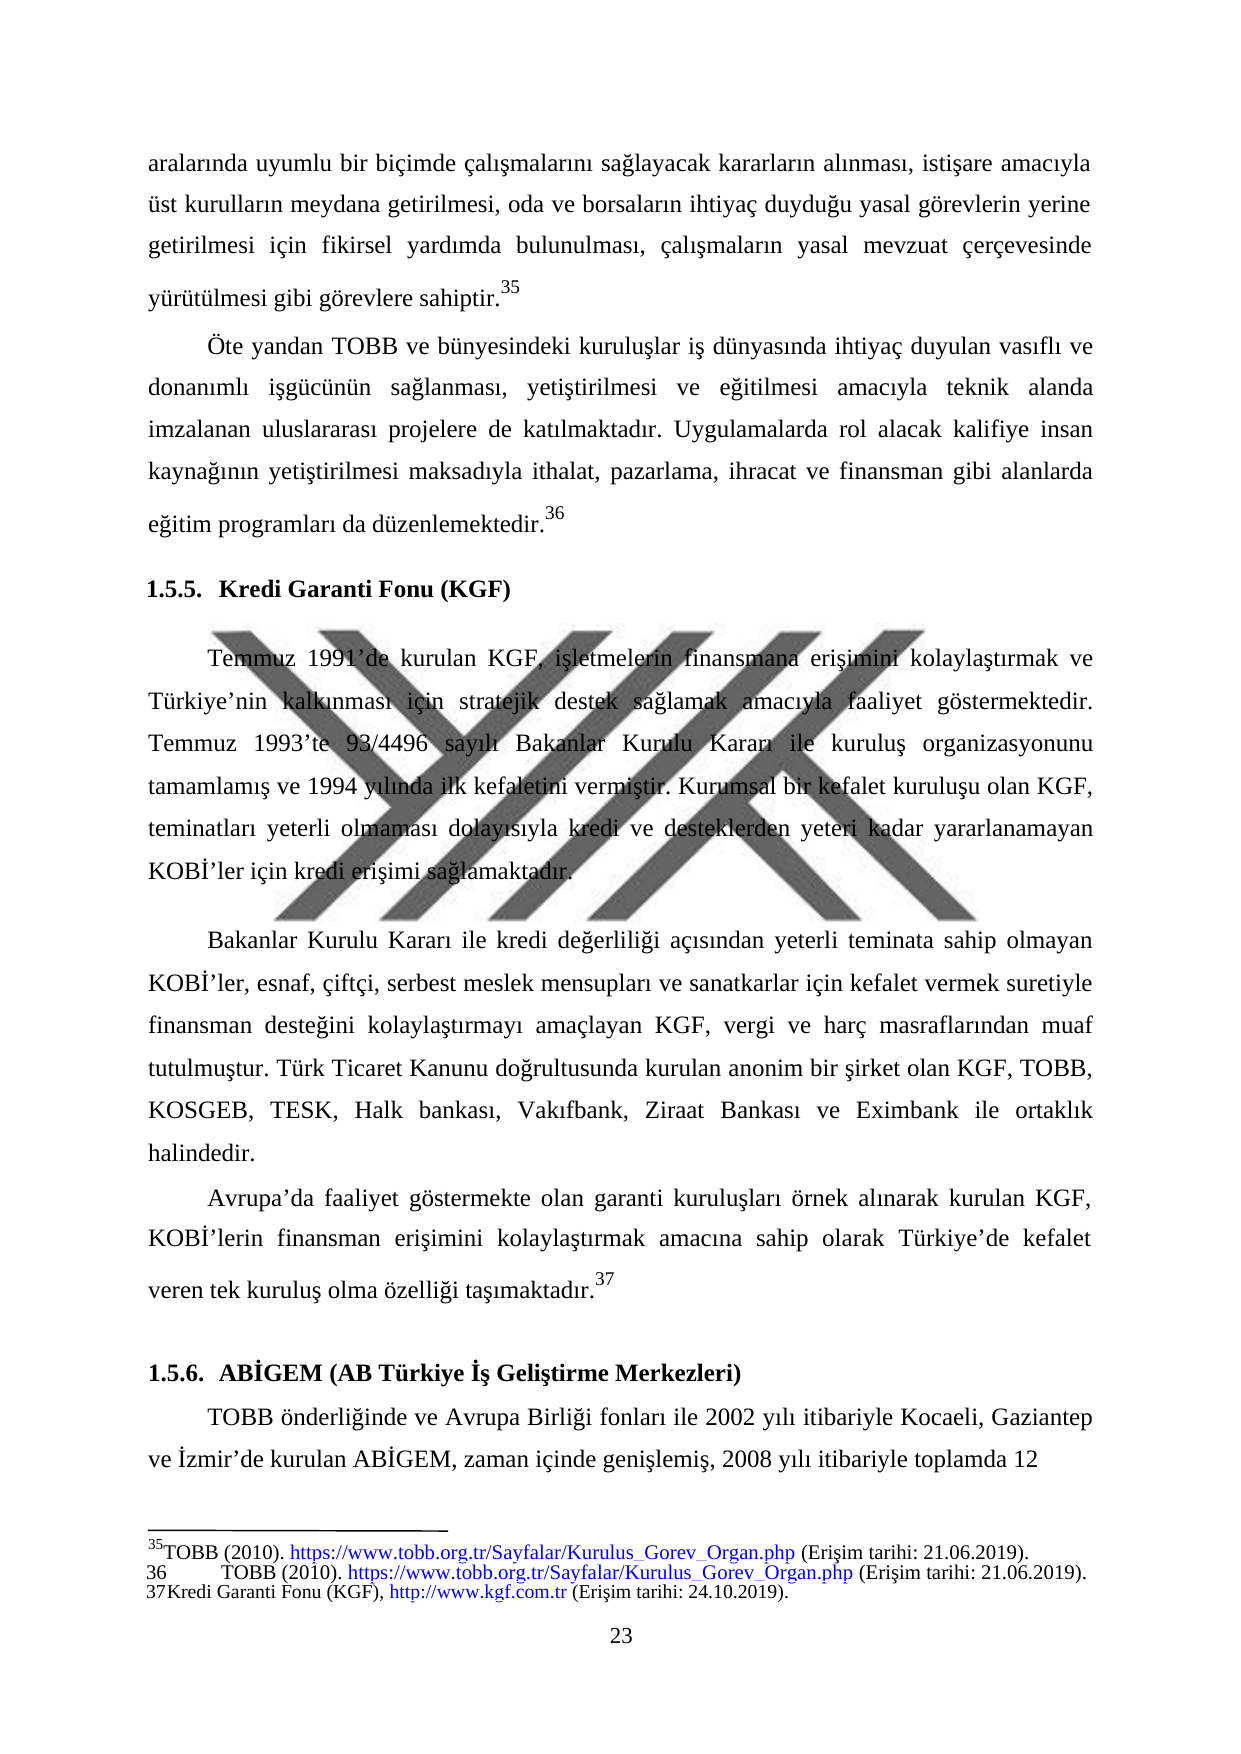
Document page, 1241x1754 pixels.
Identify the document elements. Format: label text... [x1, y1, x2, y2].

text Öte yandan TOBB ve bünyesindeki kuruluşlar iş dünyasında ihtiyaç duyulan vasıflı ve donanımlı işgücünün sağlanması, yetiştirilmesi ve eğitilmesi amacıyla teknik alanda imzalanan uluslararası projelere de katılmaktadır. Uygulamalarda rol alacak kalifiye insan kaynağının yetiştirilmesi maksadıyla ithalat, pazarlama, ihracat ve finansman gibi alanlarda eğitim programları da düzenlemektedir.36 [148, 331, 1094, 540]
picture [208, 884, 980, 926]
text 23 [146, 1622, 1096, 1649]
text 35TOBB (2010). https://www.tobb.org.tr/Sayfalar/Kurulus_Gorev_Organ.php (Erişim tarihi: 21.06.2019). [148, 1535, 1094, 1565]
picture [208, 623, 980, 643]
text aralarında uyumlu bir biçimde çalışmalarını sağlayacak kararların alınması, istişare amacıyla üst kurulların meydana getirilmesi, oda ve borsaların ihtiyaç duyduğu yasal görevlerin yerine getirilmesi için fikirsel yardımda bulunulması, çalışmaların yasal mevzuat çerçevesinde yürütülmesi gibi görevlere sahiptir.35 [148, 148, 1092, 314]
list TOBB (2010). https://www.tobb.org.tr/Sayfalar/Kurulus_Gorev_Organ.php (Erişim tarihi: 21.06.2019). [146, 1565, 1094, 1583]
text Bakanlar Kurulu Kararı ile kredi değerliliği açısından yeterli teminata sahip olmayan KOBİ’ler, esnaf, çiftçi, serbest meslek mensupları ve sanatkarlar için kefalet vermek suretiyle finansman desteğini kolaylaştırmayı amaçlayan KGF, vergi ve harç masraflarından muaf tutulmuştur. Türk Ticaret Kanunu doğrultusunda kurulan anonim bir şirket olan KGF, TOBB, KOSGEB, TESK, Halk bankası, Vakıfbank, Ziraat Bankası ve Eximbank ile ortaklık halindedir. [148, 926, 1094, 1167]
list Kredi Garanti Fonu (KGF), http://www.kgf.com.tr (Erişim tarihi: 24.10.2019). [146, 1585, 1094, 1602]
text 1.5.6. ABİGEM (AB Türkiye İş Geliştirme Merkezleri) [148, 1358, 1094, 1387]
text Avrupa’da faaliyet göstermekte olan garanti kuruluşları örnek alınarak kurulan KGF, KOBİ’lerin finansman erişimini kolaylaştırmak amacına sahip olarak Türkiye’de kefalet veren tek kuruluş olma özelliği taşımaktadır.37 [148, 1183, 1092, 1306]
text Temmuz 1991’de kurulan KGF, işletmelerin finansmana erişimini kolaylaştırmak ve Türkiye’nin kalkınması için stratejik destek sağlamak amacıyla faaliyet göstermektedir. Temmuz 1993’te 93/4496 sayılı Bakanlar Kurulu Kararı ile kuruluş organizasyonunu tamamlamış ve 1994 yılında ilk kefaletini vermiştir. Kurumsal bir kefalet kuruluşu olan KGF, teminatları yeterli olmaması dolayısıyla kredi ve desteklerden yeteri kadar yararlanamayan KOBİ’ler için kredi erişimi sağlamaktadır. [148, 643, 1094, 884]
text TOBB önderliğinde ve Avrupa Birliği fonları ile 2002 yılı itibariyle Kocaeli, Gaziantep ve İzmir’de kurulan ABİGEM, zaman içinde genişlemiş, 2008 yılı itibariyle toplamda 12 [148, 1402, 1094, 1472]
text 1.5.5. Kredi Garanti Fonu (KGF) [146, 574, 1094, 603]
